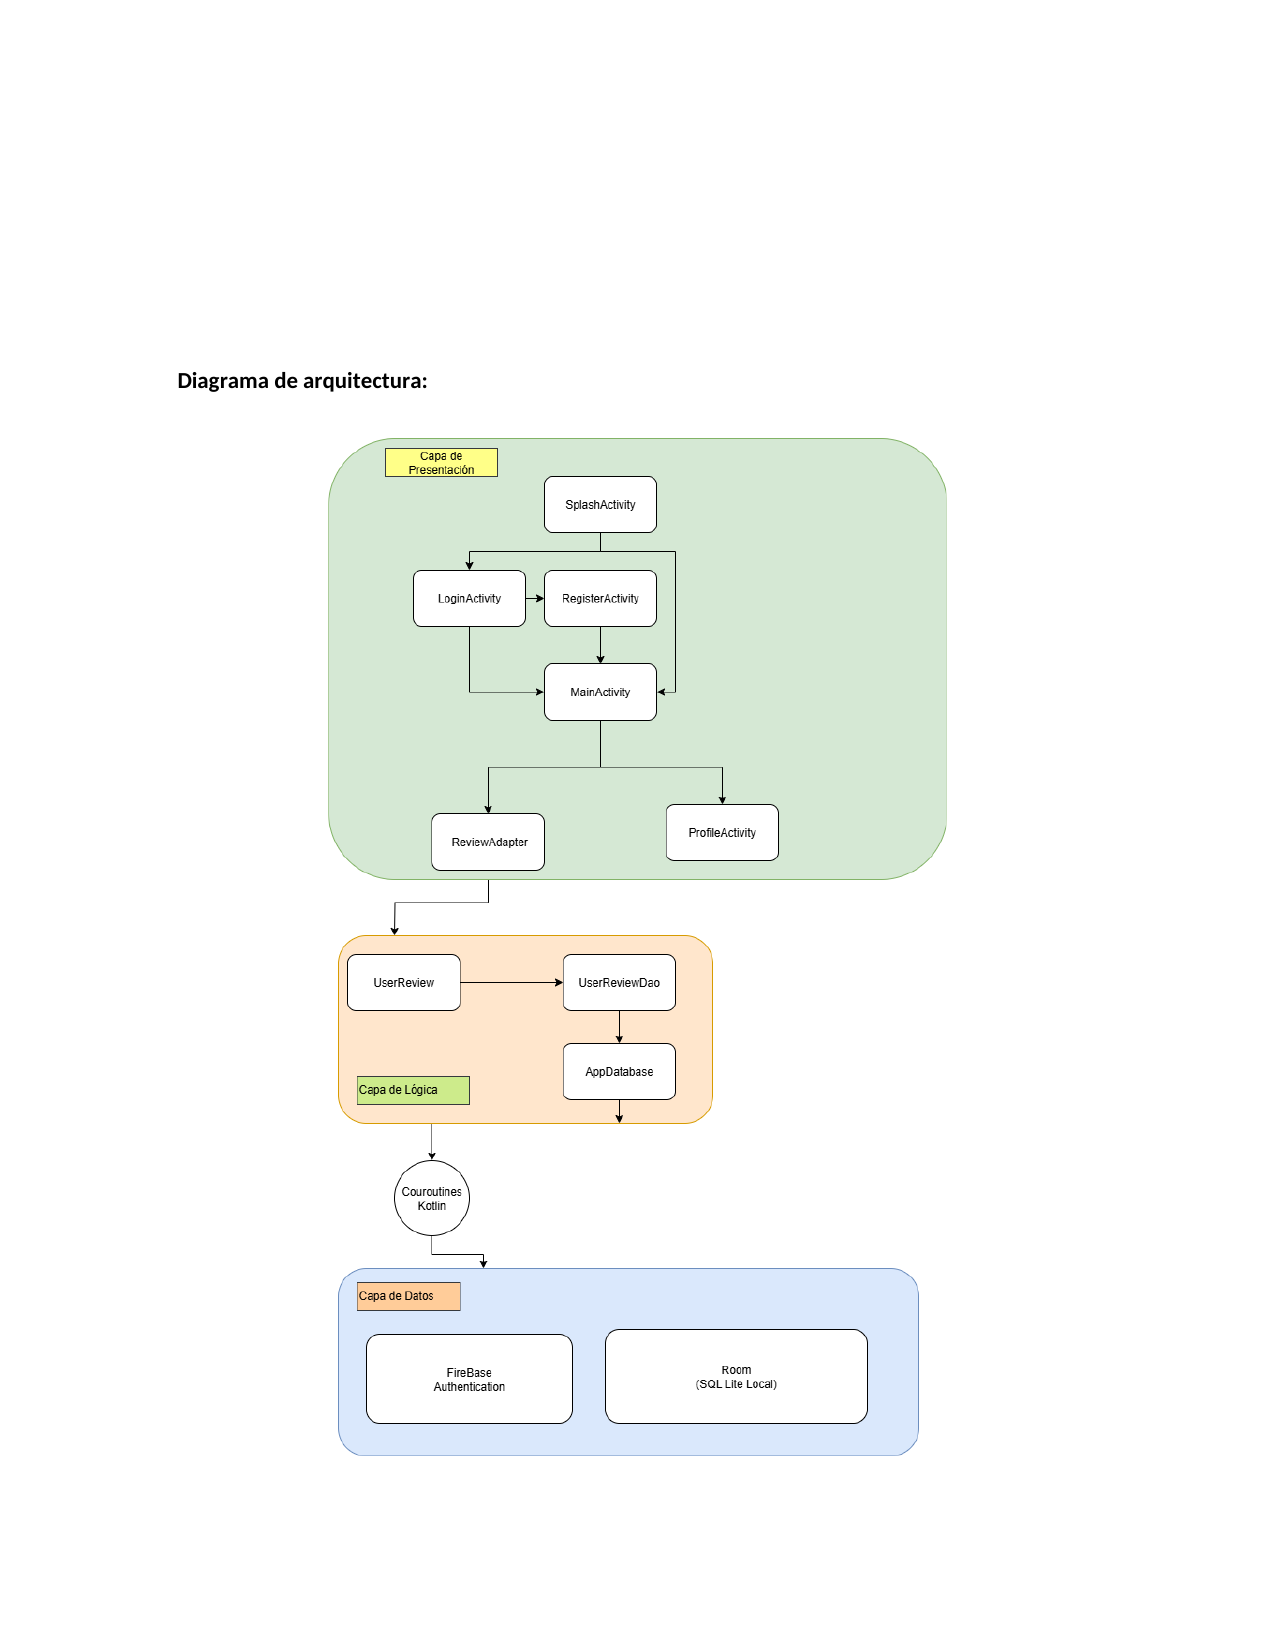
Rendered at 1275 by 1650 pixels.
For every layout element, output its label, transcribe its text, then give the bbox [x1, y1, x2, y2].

picture [328, 438, 947, 1456]
text Diagrama de arquitectura: [177, 366, 1098, 394]
